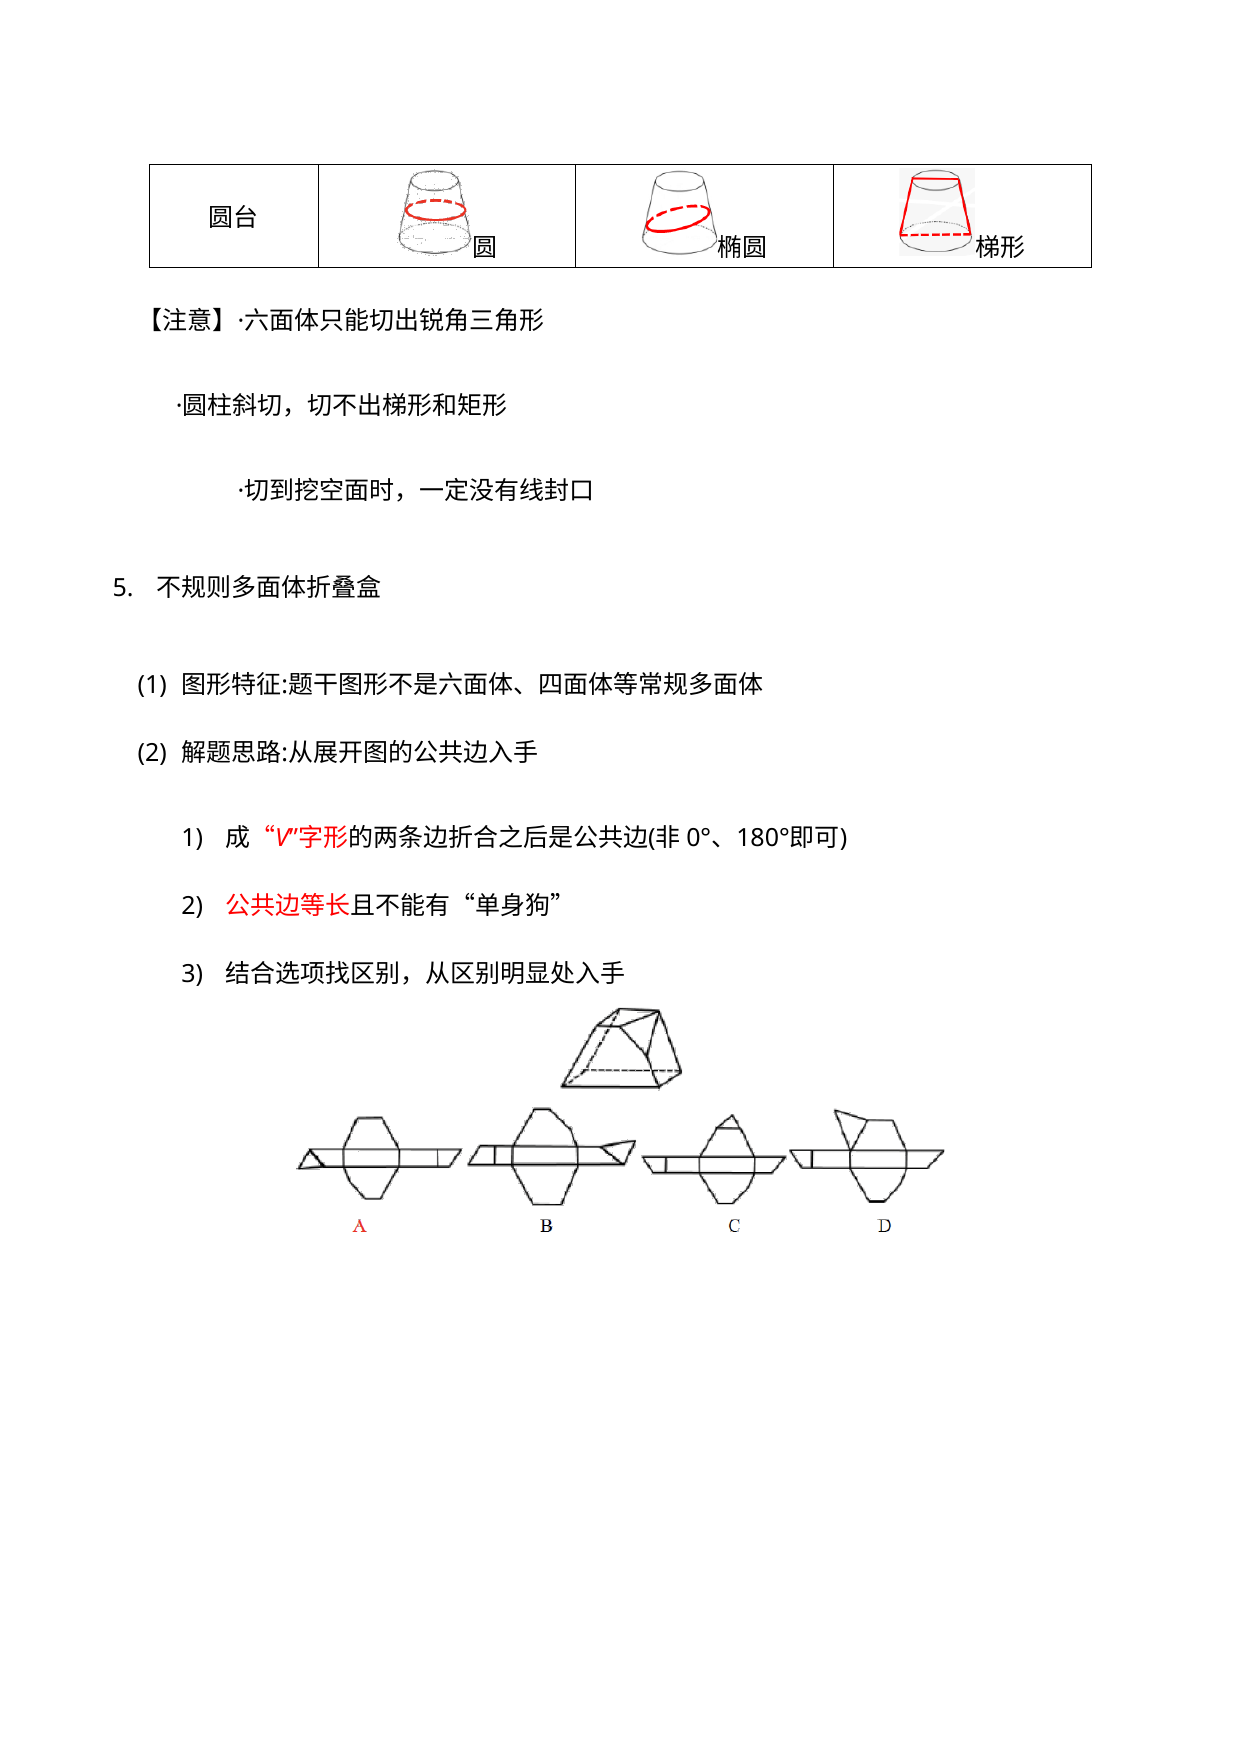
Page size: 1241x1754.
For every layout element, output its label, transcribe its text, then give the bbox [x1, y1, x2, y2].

list 成“V”字形的两条边折合之后是公共边(非 0°、180°即可) [181, 802, 1128, 869]
text ·切到挖空面时，一定没有线封口 [112, 454, 1128, 522]
picture [899, 168, 975, 256]
list 图形特征:题干图形不是六面体、四面体等常规多面体 [137, 649, 1128, 717]
list 解题思路:从展开图的公共边入手 [137, 717, 1128, 784]
table_cell 椭圆 [576, 165, 833, 267]
text ·圆柱斜切，切不出梯形和矩形 [112, 370, 1128, 438]
picture [396, 168, 473, 256]
list 公共边等长且不能有“单身狗” [181, 869, 1128, 937]
table_cell 圆 [319, 165, 575, 267]
picture [295, 1005, 945, 1234]
list 结合选项找区别，从区别明显处入手 [181, 937, 1128, 1005]
list 不规则多面体折叠盒 [112, 552, 1128, 619]
table_cell 圆台 [150, 165, 318, 267]
text 【注意】·六面体只能切出锐角三角形 [112, 285, 1128, 353]
picture [641, 168, 718, 256]
